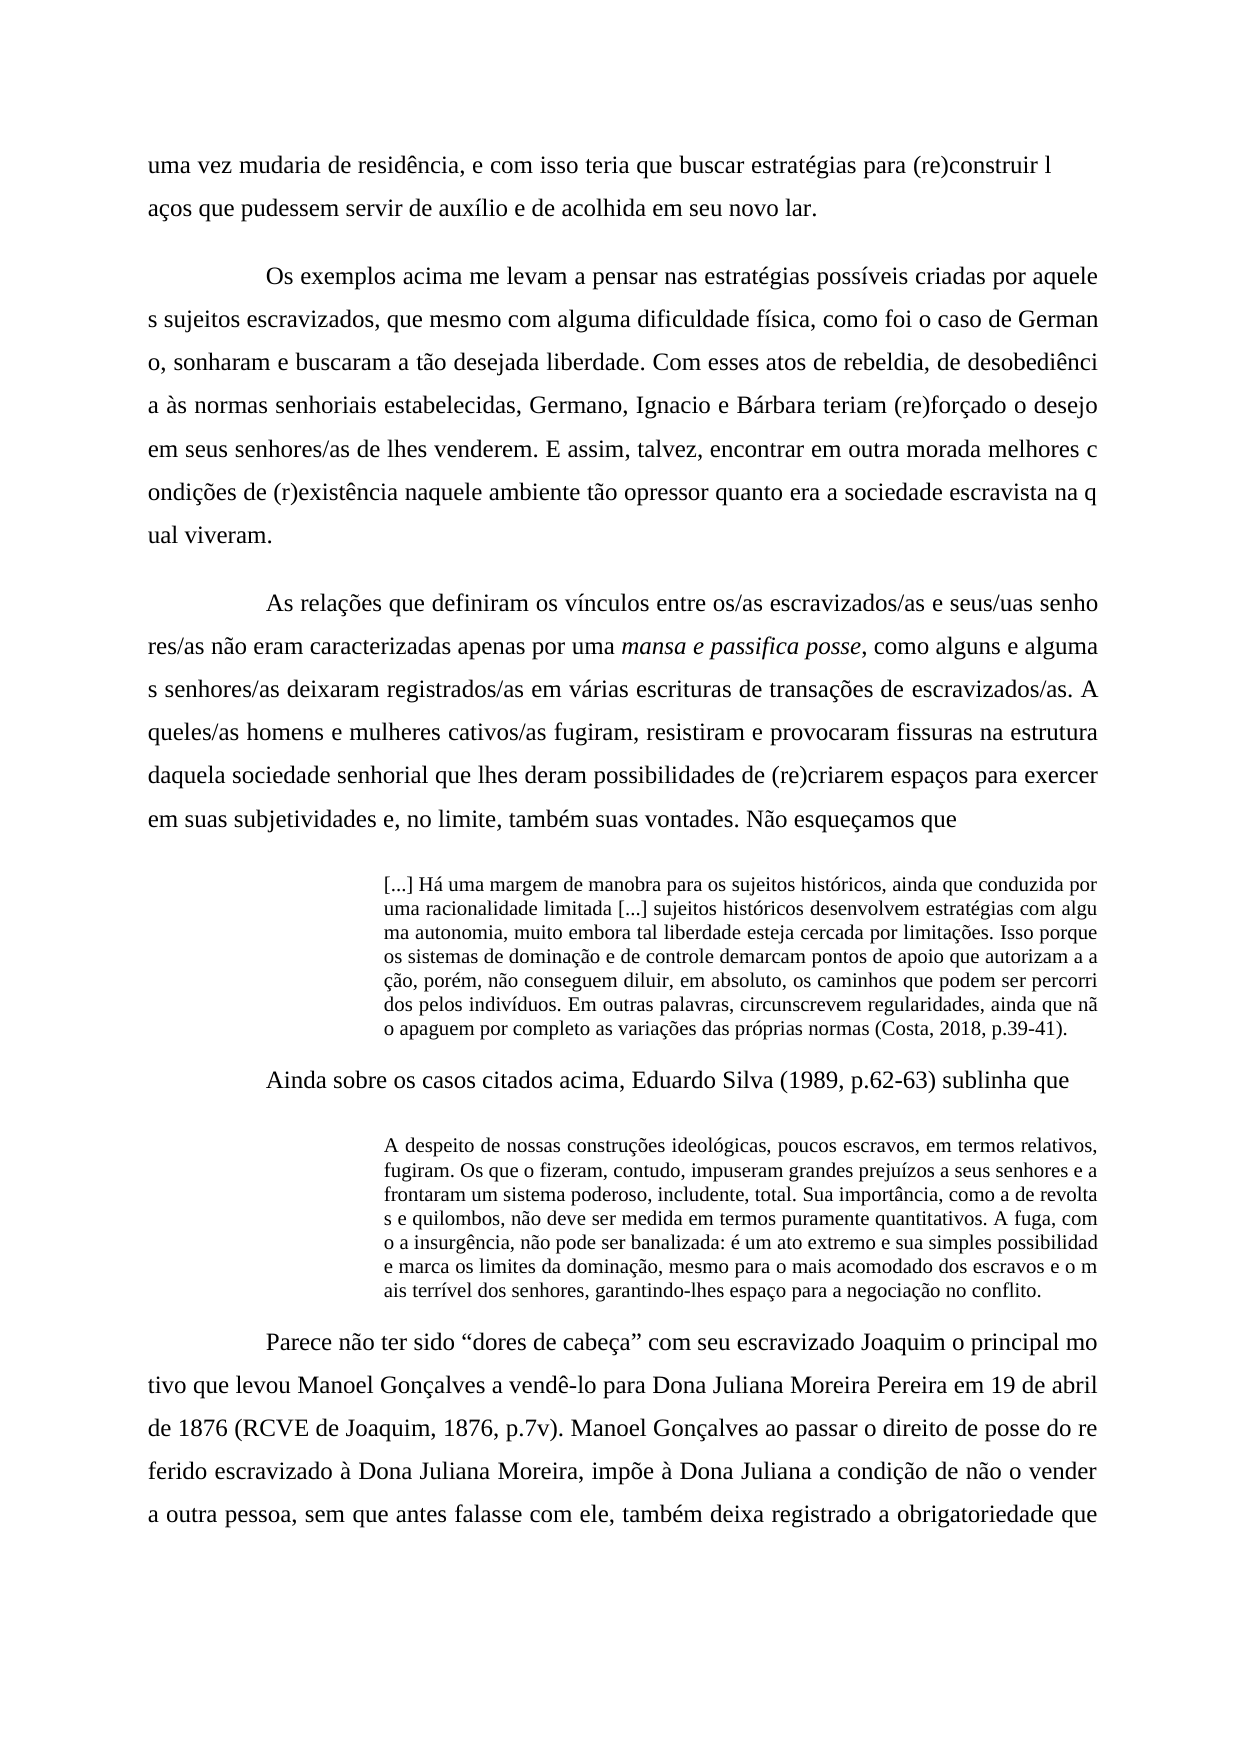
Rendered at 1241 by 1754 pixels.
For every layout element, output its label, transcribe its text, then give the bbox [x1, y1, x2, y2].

text As ‌‌relações que‌ ‌definiram‌ ‌os‌ ‌vínculos‌ ‌entre‌ ‌os/as‌ ‌escravizados/as‌ ‌e‌ ‌seus/uas‌‌ senhores/as não eram caracterizadas apenas por ‌‌uma‌ mansa‌‌ e‌ ‌passifica‌ ‌posse‌,‌ ‌como‌ ‌alguns e algumas senhores/as deixaram registrados/as em‌ ‌várias‌ ‌escrituras de transações de‌‌ escravizados/as.‌ ‌Aqueles/as homens e mulheres cativos/as ‌‌‌fugiram, ‌‌resistiram e provocaram fissuras na estrutura daquela sociedade senhorial que lhes deram possibilidades de (re)criarem espaços para exercerem suas subjetividades e, no limite, também suas vontades. Não esqueçamos que [148, 588, 1098, 832]
text Ainda sobre os casos citados acima, Eduardo Silva (1989, p.62-63) sublinha que [148, 1065, 1098, 1094]
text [148, 1327, 1098, 1528]
text Os exemplos‌ acima me levam‌ ‌a‌ ‌pensar‌ ‌nas‌ ‌estratégias‌ ‌possíveis‌ ‌criadas‌ ‌por‌ ‌aqueles‌ ‌sujeitos‌‌ escravizados,‌ ‌que ‌‌mesmo ‌‌com ‌‌alguma ‌‌dificuldade ‌‌física, como foi o caso de Germano, ‌‌sonharam ‌‌e ‌‌buscaram ‌‌a ‌‌tão‌‌ desejada ‌‌liberdade. Com esses atos de rebeldia, de desobediência às normas senhoriais estabelecidas, Germano, Ignacio e Bárbara teriam (re)forçado o desejo em seus senhores/as de lhes venderem. E assim, talvez, encontrar em outra morada melhores condições de (r)existência naquele ambiente tão opressor quanto era a sociedade escravista na qual viveram. [148, 261, 1098, 549]
text [...] Há uma margem de manobra para os sujeitos históricos, ainda que conduzida por uma racionalidade limitada [...] sujeitos históricos desenvolvem estratégias com alguma autonomia, muito embora tal liberdade esteja cercada por limitações. Isso porque os sistemas de dominação e de controle demarcam pontos de apoio que autorizam a ação, porém, não conseguem diluir, em absoluto, os caminhos que podem ser percorridos pelos indivíduos. Em outras palavras, circunscrevem regularidades, ainda que não apaguem por completo as variações das próprias normas (Costa, 2018, p.39-41). [384, 872, 1098, 1040]
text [148, 150, 1053, 222]
text A despeito de nossas construções ideológicas, poucos escravos, em termos relativos, fugiram. Os que o fizeram, contudo, impuseram grandes prejuízos a seus senhores e afrontaram um sistema poderoso, includente, total. Sua importância, como a de revoltas e quilombos, não deve ser medida em termos puramente quantitativos. A fuga, como a insurgência, não pode ser banalizada: é um ato extremo e sua simples possibilidade marca os limites da dominação, mesmo para o mais acomodado dos escravos e o mais terrível dos senhores, garantindo-lhes espaço para a negociação no conflito. [384, 1133, 1098, 1302]
